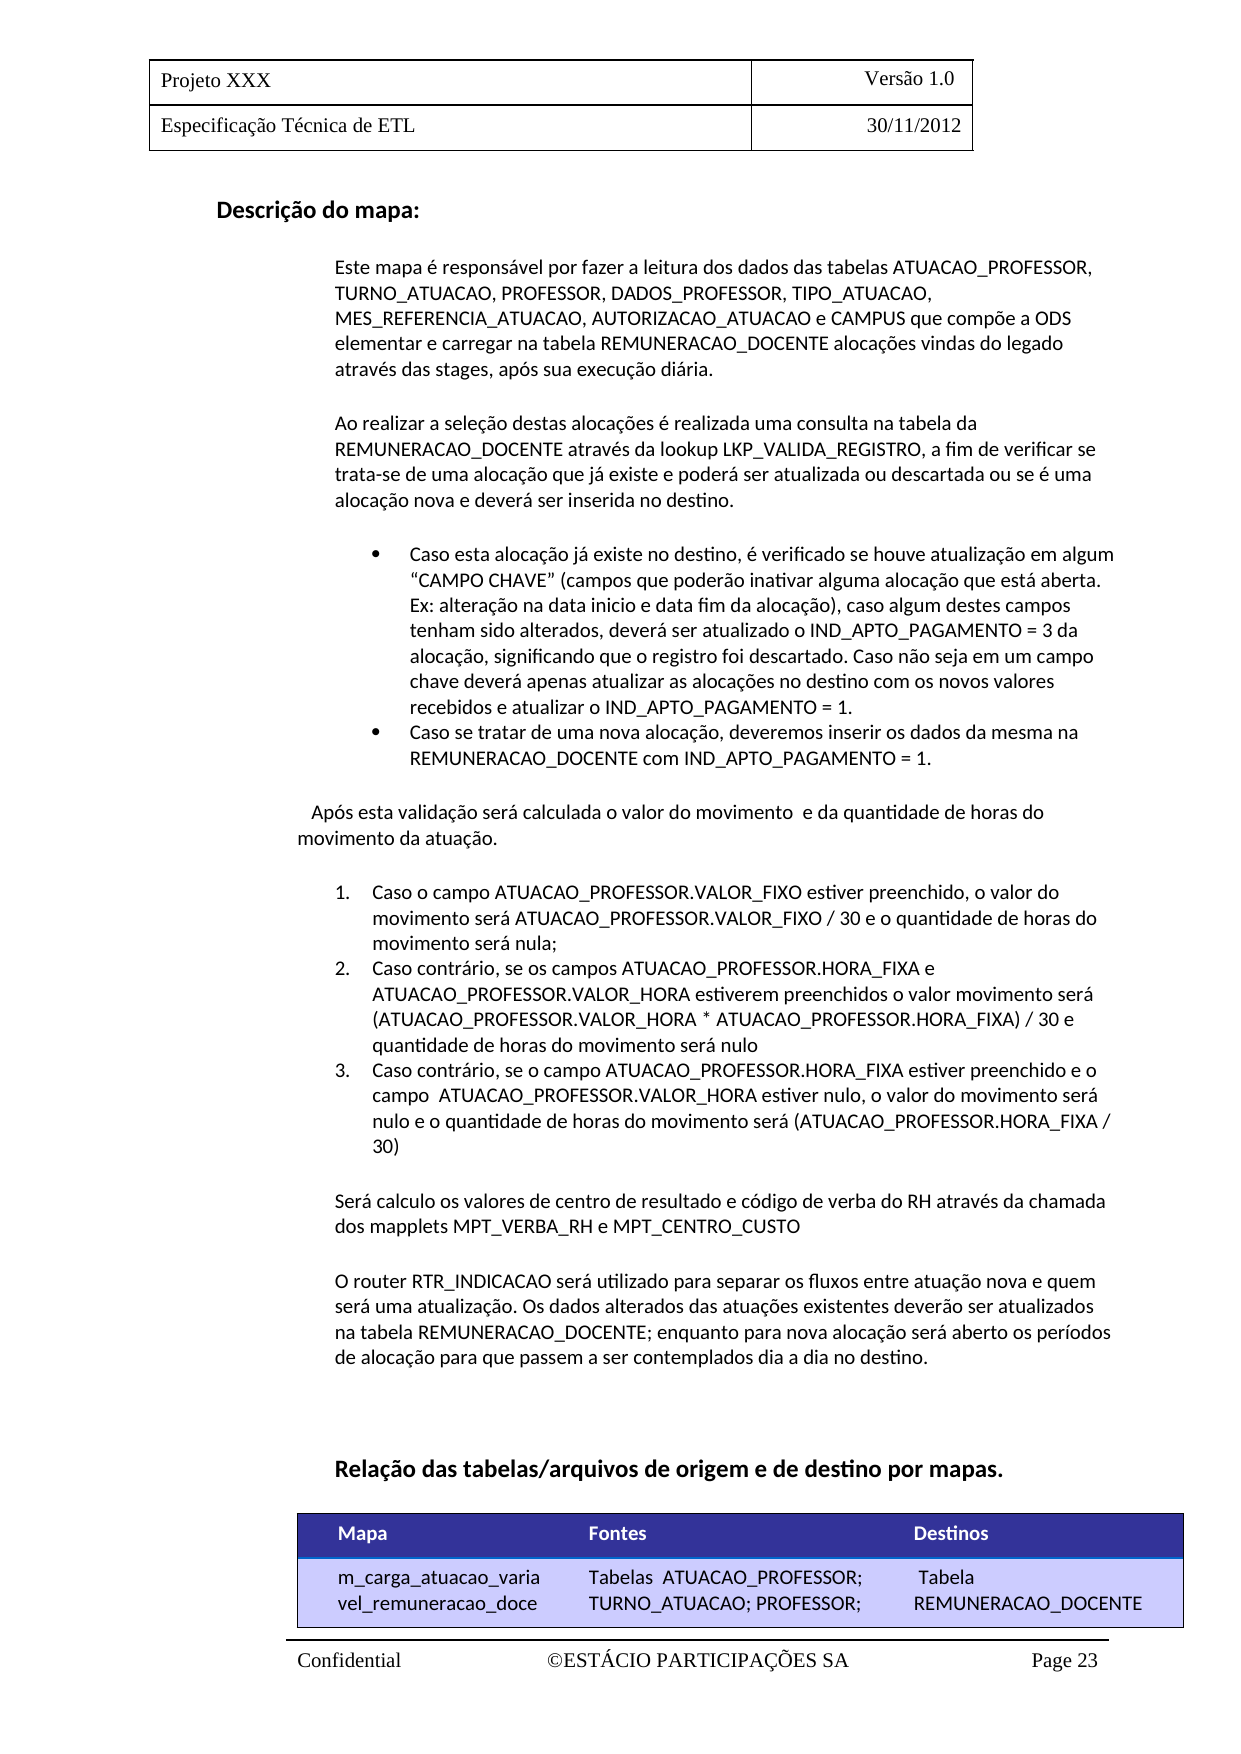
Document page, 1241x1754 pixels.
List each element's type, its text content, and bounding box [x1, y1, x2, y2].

table_header Mapa [298, 1514, 548, 1557]
text Será calculo os valores de centro de resultado e código de verba do RH através da chamada dos mapplets MPT_VERBA_RH e MPT_CENTRO_CUSTO [334, 1188, 1120, 1239]
table_header Fontes [548, 1514, 873, 1557]
text Após esta validação será calculada o valor do movimento e da quantidade de horas do movimento da atuação. [297, 799, 1120, 850]
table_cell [548, 1559, 873, 1627]
text Relação das tabelas/arquivos de origem e de destino por mapas. [334, 1453, 1120, 1484]
list Caso contrário, se os campos ATUACAO_PROFESSOR.HORA_FIXA e ATUACAO_PROFESSOR.VALOR_HORA estiverem preenchidos o valor movimento será (ATUACAO_PROFESSOR.VALOR_HORA * ATUACAO_PROFESSOR.HORA_FIXA) / 30 e quantidade de horas do movimento será nulo [334, 956, 1120, 1057]
list Caso o campo ATUACAO_PROFESSOR.VALOR_FIXO estiver preenchido, o valor do movimento será ATUACAO_PROFESSOR.VALOR_FIXO / 30 e o quantidade de horas do movimento será nula; [334, 879, 1120, 956]
text Ao realizar a seleção destas alocações é realizada uma consulta na tabela da REMUNERACAO_DOCENTE através da lookup LKP_VALIDA_REGISTRO, a fim de verificar se trata-se de uma alocação que já existe e poderá ser atualizada ou descartada ou se é uma alocação nova e deverá ser inserida no destino. [334, 411, 1120, 512]
list Caso esta alocação já existe no destino, é verificado se houve atualização em algum “CAMPO CHAVE” (campos que poderão inativar alguma alocação que está aberta. Ex: alteração na data inicio e data fim da alocação), caso algum destes campos tenham sido alterados, deverá ser atualizado o IND_APTO_PAGAMENTO = 3 da alocação, significando que o registro foi descartado. Caso não seja em um campo chave deverá apenas atualizar as alocações no destino com os novos valores recebidos e atualizar o IND_APTO_PAGAMENTO = 1. [372, 541, 1120, 719]
text O router RTR_INDICACAO será utilizado para separar os fluxos entre atuação nova e quem será uma atualização. Os dados alterados das atuações existentes deverão ser atualizados na tabela REMUNERACAO_DOCENTE; enquanto para nova alocação será aberto os períodos de alocação para que passem a ser contemplados dia a dia no destino. [334, 1268, 1120, 1370]
text Descrição do mapa: [179, 194, 1120, 225]
list Caso se tratar de uma nova alocação, deveremos inserir os dados da mesma na REMUNERACAO_DOCENTE com IND_APTO_PAGAMENTO = 1. [372, 719, 1120, 770]
table_header Destinos [873, 1514, 1183, 1557]
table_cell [873, 1559, 1183, 1627]
list Caso contrário, se o campo ATUACAO_PROFESSOR.HORA_FIXA estiver preenchido e o campo ATUACAO_PROFESSOR.VALOR_HORA estiver nulo, o valor do movimento será nulo e o quantidade de horas do movimento será (ATUACAO_PROFESSOR.HORA_FIXA / 30) [334, 1057, 1120, 1159]
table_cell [298, 1559, 548, 1627]
text Este mapa é responsável por fazer a leitura dos dados das tabelas ATUACAO_PROFESSOR, TURNO_ATUACAO, PROFESSOR, DADOS_PROFESSOR, TIPO_ATUACAO, MES_REFERENCIA_ATUACAO, AUTORIZACAO_ATUACAO e CAMPUS que compõe a ODS elementar e carregar na tabela REMUNERACAO_DOCENTE alocações vindas do legado através das stages, após sua execução diária. [334, 254, 1120, 381]
